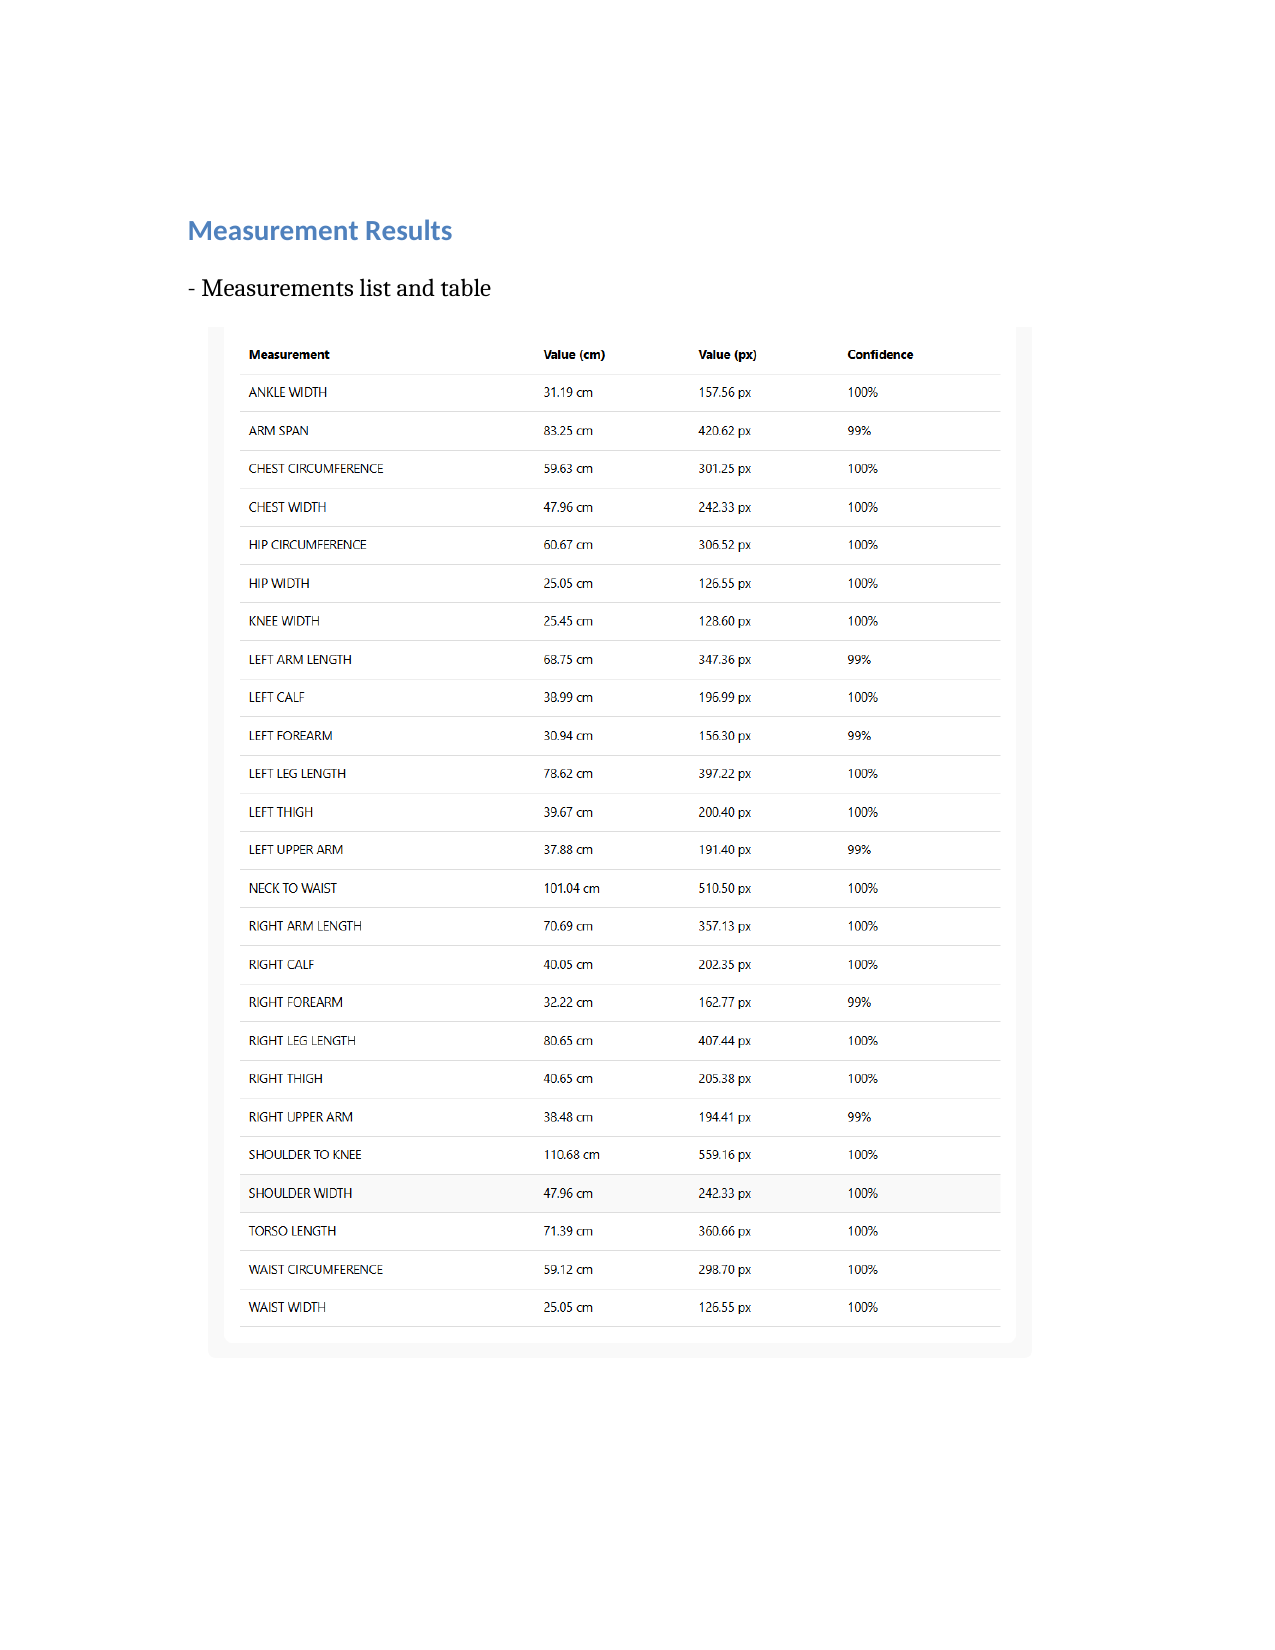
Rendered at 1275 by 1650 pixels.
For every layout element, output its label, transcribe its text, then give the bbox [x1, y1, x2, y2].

text Measurement Results [187, 212, 1087, 247]
text - Measurements list and table [187, 273, 1087, 302]
picture [187, 327, 1054, 1361]
